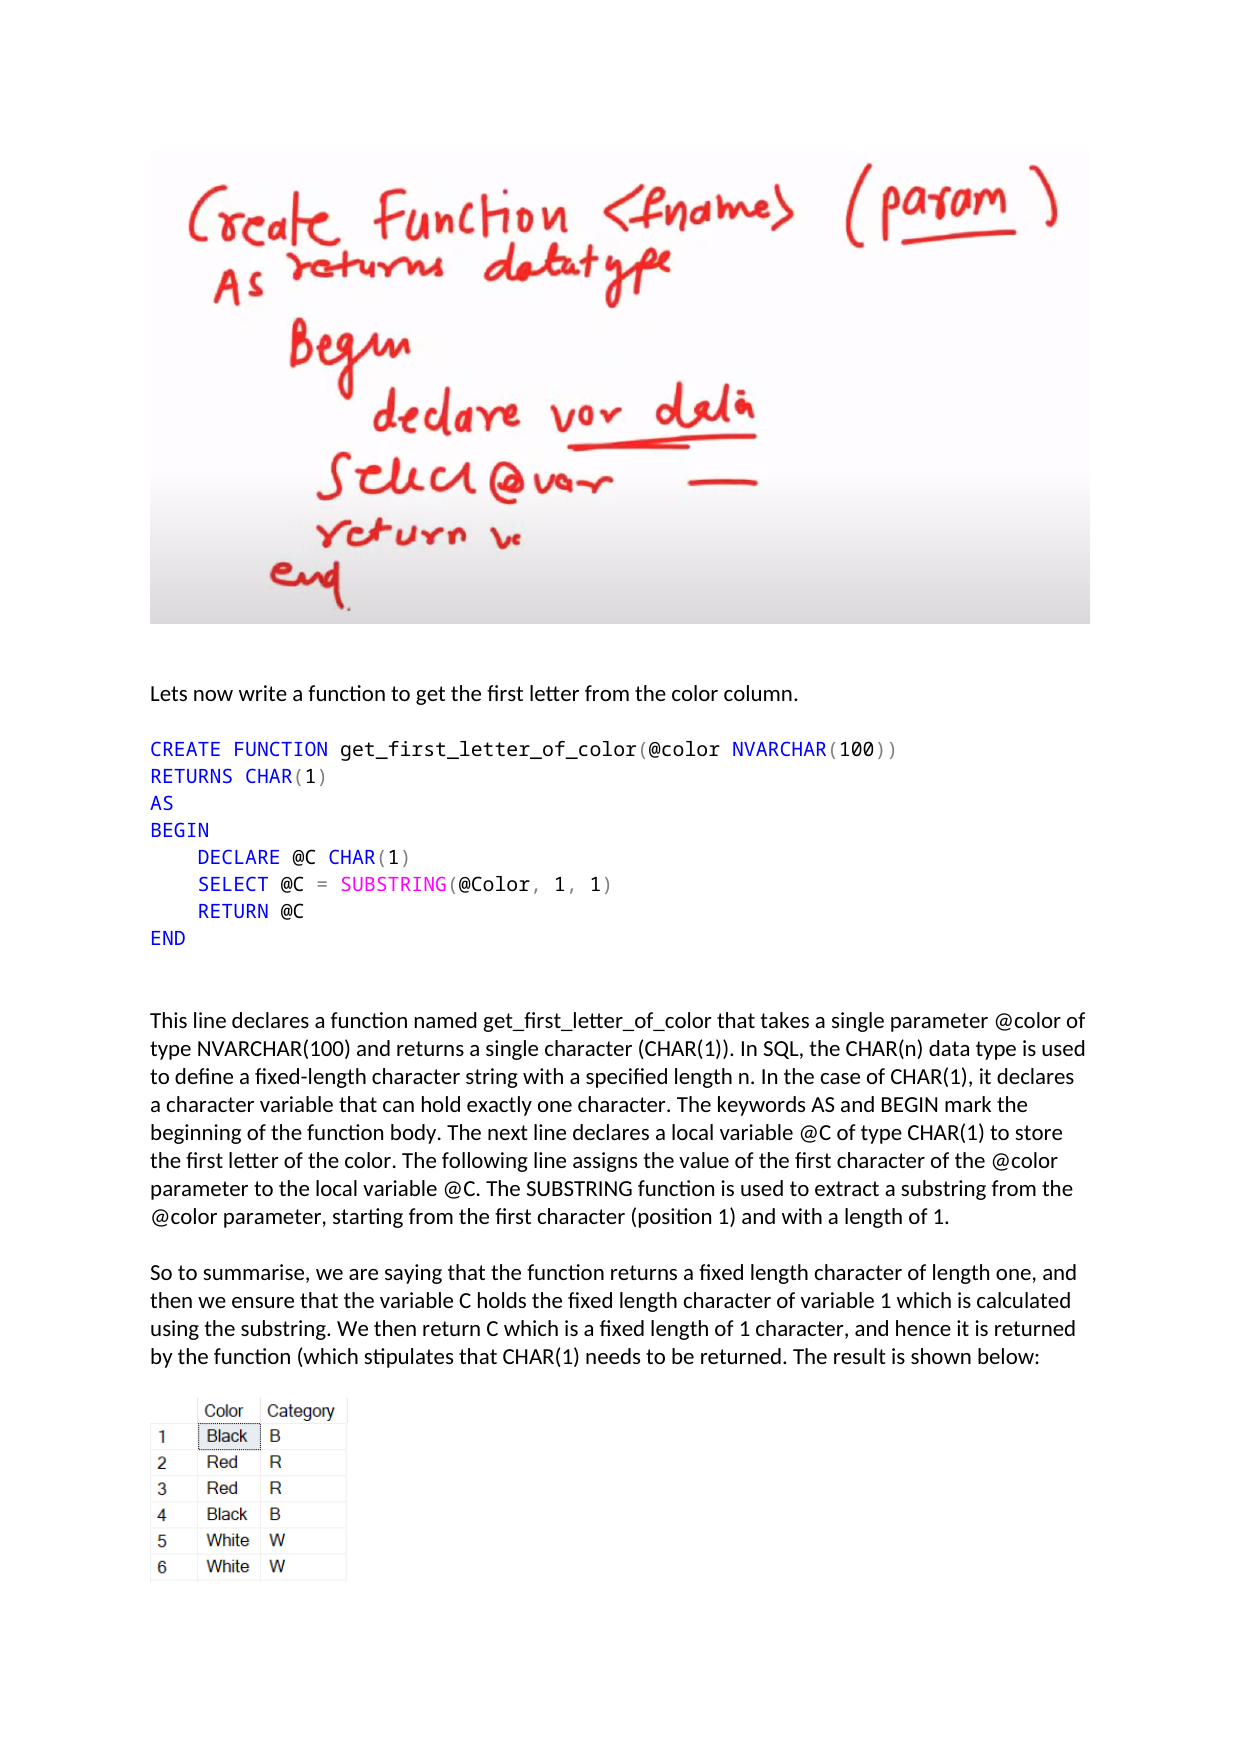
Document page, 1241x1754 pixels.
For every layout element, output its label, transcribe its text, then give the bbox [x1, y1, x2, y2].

text CREATE FUNCTION get_first_letter_of_color(@color NVARCHAR(100)) [150, 735, 1090, 762]
text END [150, 924, 1090, 951]
text AS [150, 789, 1090, 816]
text BEGIN [150, 816, 1090, 843]
text Lets now write a function to get the first letter from the color column. [150, 679, 1090, 707]
text RETURN @C [150, 897, 1090, 924]
picture [150, 150, 1091, 624]
text This line declares a function named get_first_letter_of_color that takes a single parameter @color of type NVARCHAR(100) and returns a single character (CHAR(1)). In SQL, the CHAR(n) data type is used to define a fixed-length character string with a specified length n. In the case of CHAR(1), it declares a character variable that can hold exactly one character. The keywords AS and BEGIN mark the beginning of the function body. The next line declares a local variable @C of type CHAR(1) to store the first letter of the color. The following line assigns the value of the first character of the @color parameter to the local variable @C. The SUBSTRING function is used to extract a substring from the @color parameter, starting from the first character (position 1) and with a length of 1. [150, 1006, 1090, 1230]
text So to summarise, we are saying that the function returns a fixed length character of length one, and then we ensure that the variable C holds the fixed length character of variable 1 which is calculated using the substring. We then return C which is a fixed length of 1 character, and hence it is returned by the function (which stipulates that CHAR(1) needs to be returned. The result is shown below: [150, 1258, 1090, 1370]
text SELECT @C = SUBSTRING(@Color, 1, 1) [150, 870, 1090, 897]
picture [150, 1398, 350, 1582]
text RETURNS CHAR(1) [150, 762, 1090, 789]
text DECLARE @C CHAR(1) [150, 843, 1090, 870]
